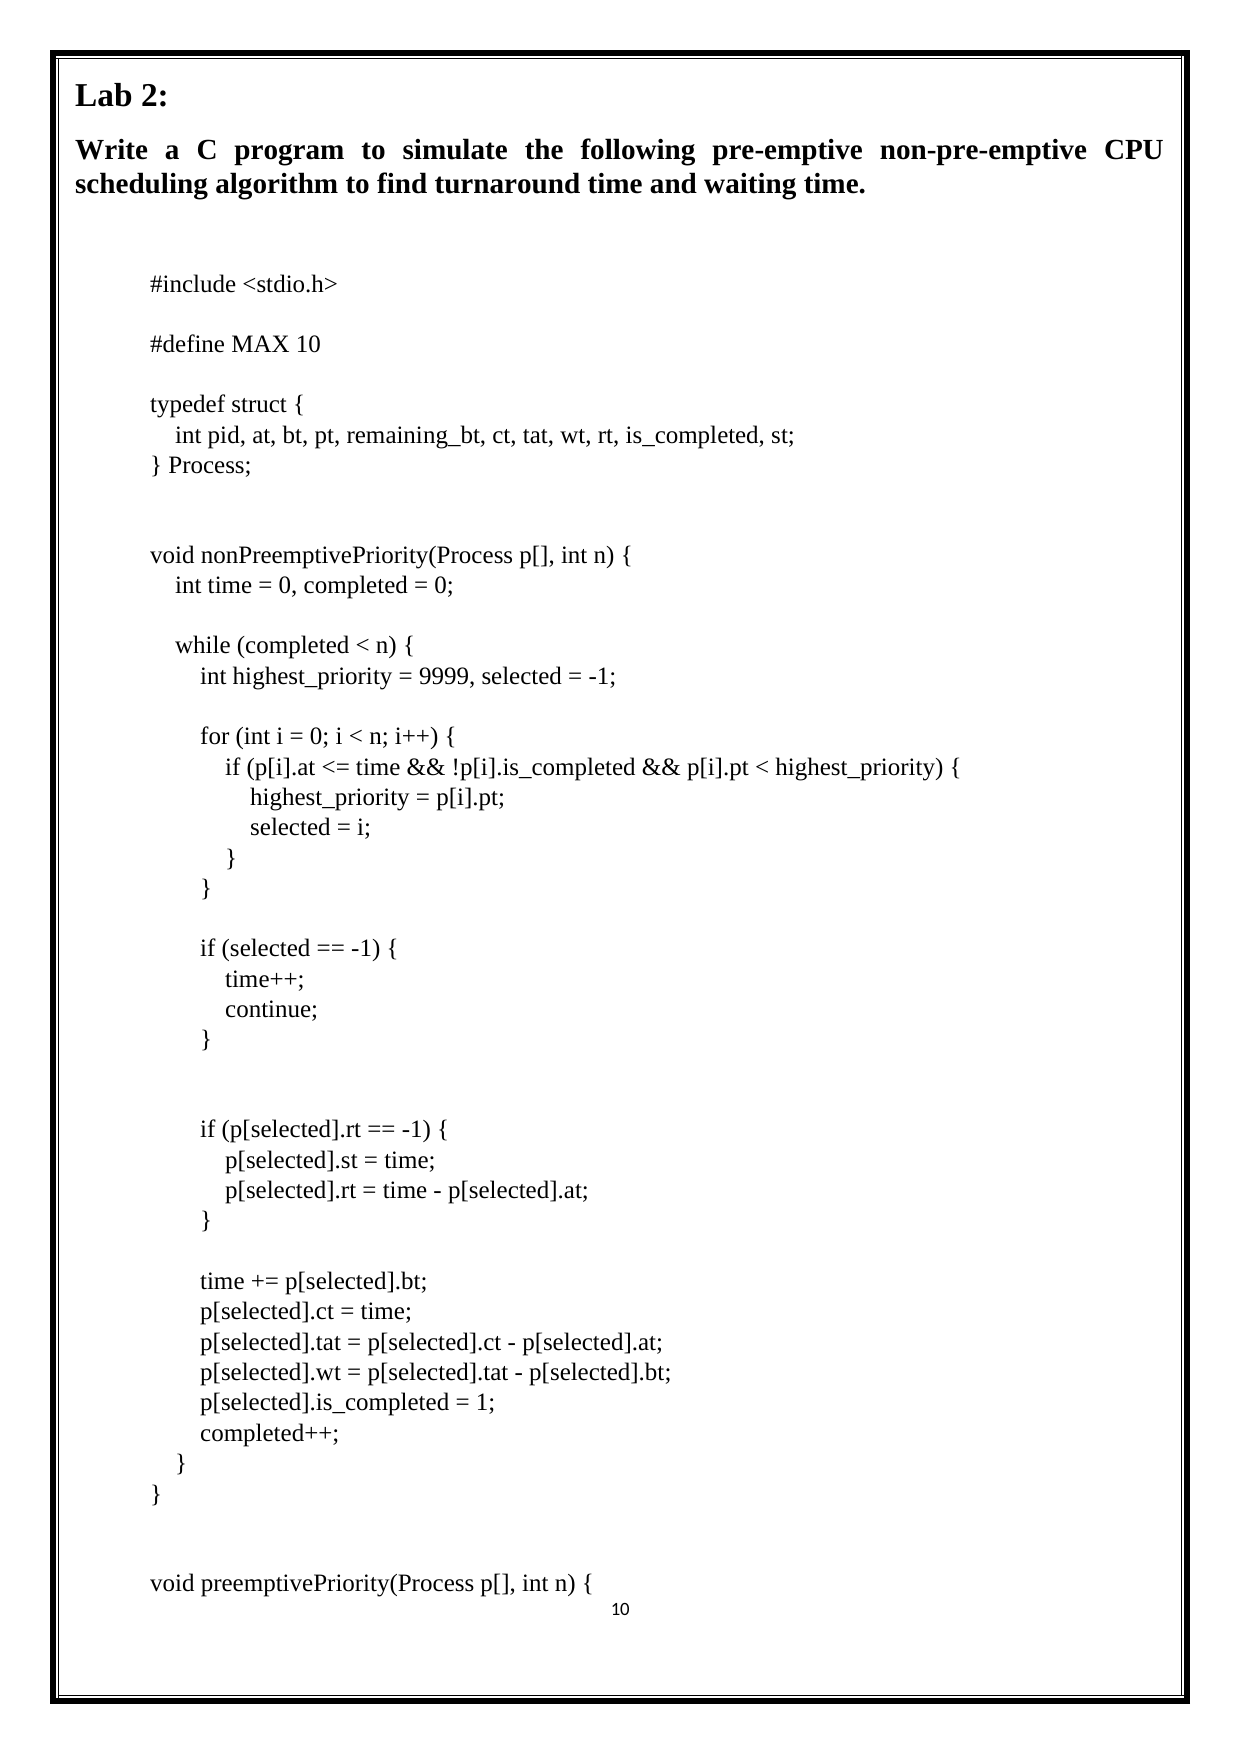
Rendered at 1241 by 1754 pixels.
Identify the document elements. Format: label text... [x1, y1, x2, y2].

list highest_priority = p[i].pt; [150, 782, 1165, 811]
list p[selected].ct = time; [150, 1296, 1165, 1325]
list selected = i; [150, 812, 1165, 841]
list p[selected].st = time; [150, 1145, 1165, 1173]
list int time = 0, completed = 0; [150, 571, 1165, 599]
list } Process; [150, 450, 1165, 479]
list } [150, 1024, 1165, 1053]
list p[selected].tat = p[selected].ct - p[selected].at; [150, 1327, 1165, 1355]
list time += p[selected].bt; [150, 1266, 1165, 1294]
list p[selected].is_completed = 1; [150, 1387, 1165, 1416]
list if (selected == -1) { [150, 933, 1165, 962]
list void preemptivePriority(Process p[], int n) { [150, 1568, 1165, 1597]
list p[selected].wt = p[selected].tat - p[selected].bt; [150, 1357, 1165, 1386]
text Lab 2: [75, 75, 1165, 113]
list } [150, 873, 1165, 902]
list } [150, 1206, 1165, 1234]
list #include <stdio.h> [150, 269, 1165, 298]
list completed++; [150, 1418, 1165, 1447]
list int highest_priority = 9999, selected = -1; [150, 661, 1165, 690]
list time++; [150, 964, 1165, 992]
list int pid, at, bt, pt, remaining_bt, ct, tat, wt, rt, is_completed, st; [150, 420, 1165, 449]
list if (p[selected].rt == -1) { [150, 1114, 1165, 1143]
list } [150, 1448, 1165, 1477]
list #define MAX 10 [150, 329, 1165, 358]
list typedef struct { [150, 389, 1165, 418]
list } [150, 843, 1165, 872]
list } [150, 1479, 1165, 1507]
list p[selected].rt = time - p[selected].at; [150, 1175, 1165, 1204]
list for (int i = 0; i < n; i++) { [150, 721, 1165, 750]
list while (completed < n) { [150, 631, 1165, 659]
list void nonPreemptivePriority(Process p[], int n) { [150, 540, 1165, 569]
text Write a C program to simulate the following pre-emptive non-pre-emptive CPU scheduling algorithm to find turnaround time and waiting time. [75, 132, 1165, 199]
list continue; [150, 994, 1165, 1023]
list if (p[i].at <= time && !p[i].is_completed && p[i].pt < highest_priority) { [150, 752, 1165, 780]
